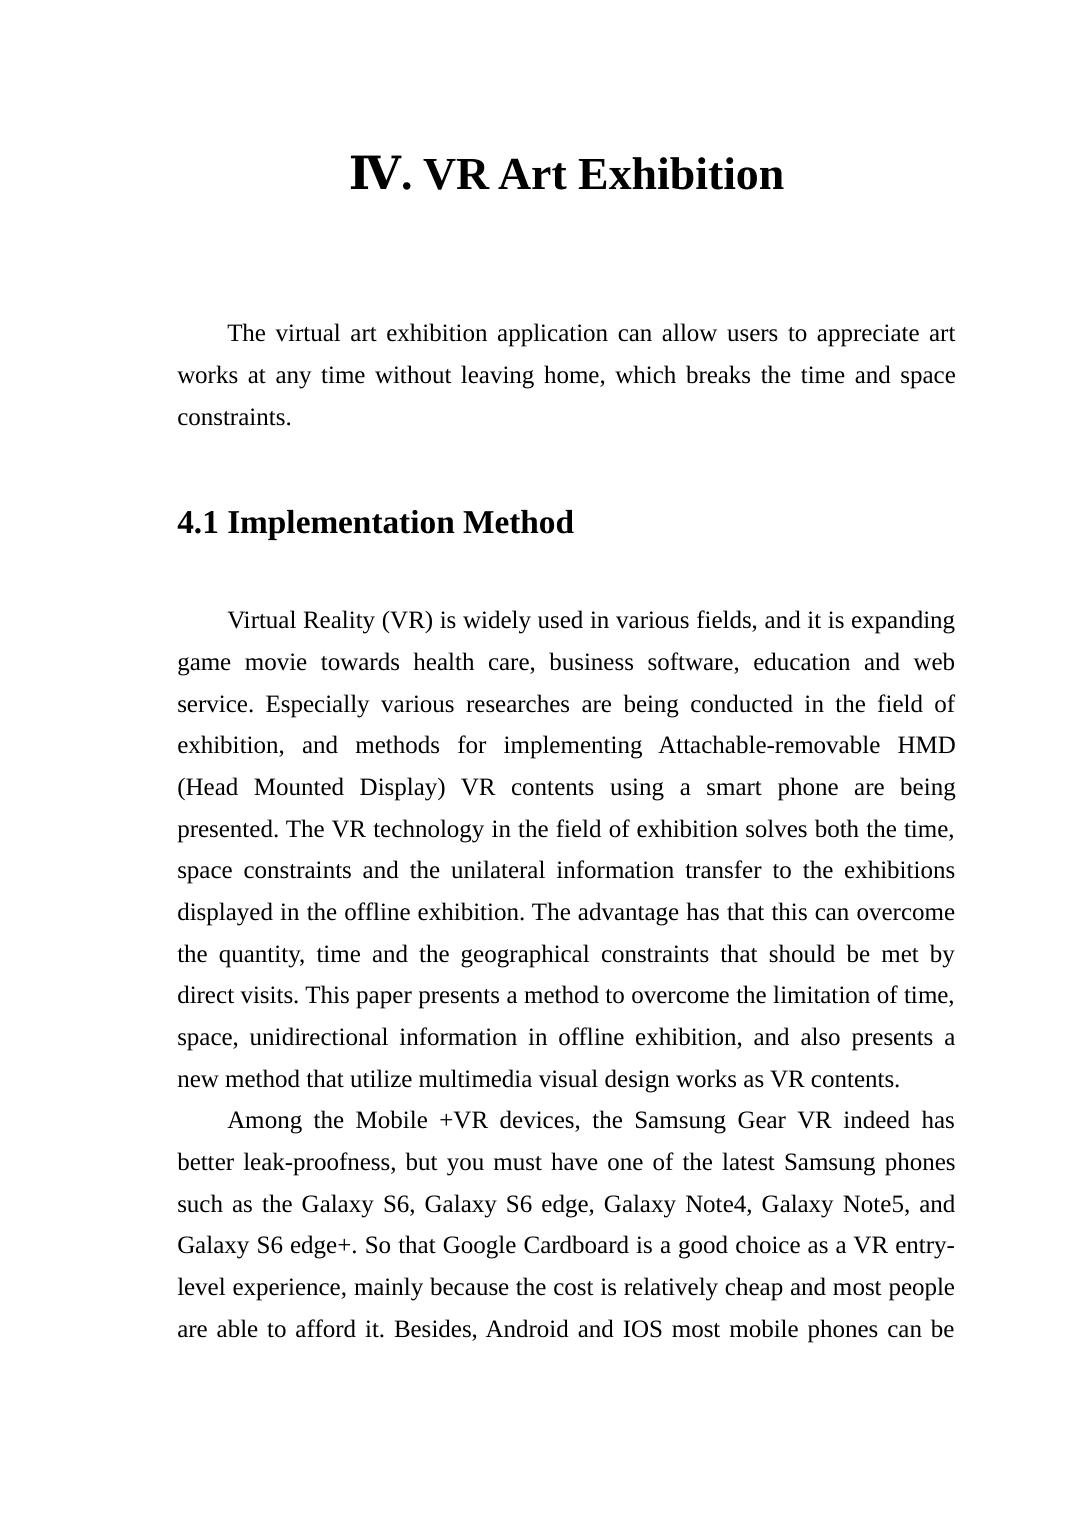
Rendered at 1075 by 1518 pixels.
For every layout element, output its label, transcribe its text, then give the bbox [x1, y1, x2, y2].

text Virtual Reality (VR) is widely used in various fields, and it is expanding game movie towards health care, business software, education and web service. Especially various researches are being conducted in the field of exhibition, and methods for implementing Attachable-removable HMD (Head Mounted Display) VR contents using a smart phone are being presented. The VR technology in the field of exhibition solves both the time, space constraints and the unilateral information transfer to the exhibitions displayed in the offline exhibition. The advantage has that this can overcome the quantity, time and the geographical constraints that should be met by direct visits. This paper presents a method to overcome the limitation of time, space, unidirectional information in offline exhibition, and also presents a new method that utilize multimedia visual design works as VR contents. [177, 595, 956, 1095]
text The virtual art exhibition application can allow users to appreciate art works at any time without leaving home, which breaks the time and space constraints. [177, 308, 956, 433]
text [177, 1095, 956, 1345]
text 4.1 Implementation Method [177, 502, 956, 540]
text Ⅳ. VR Art Exhibition [177, 147, 956, 200]
